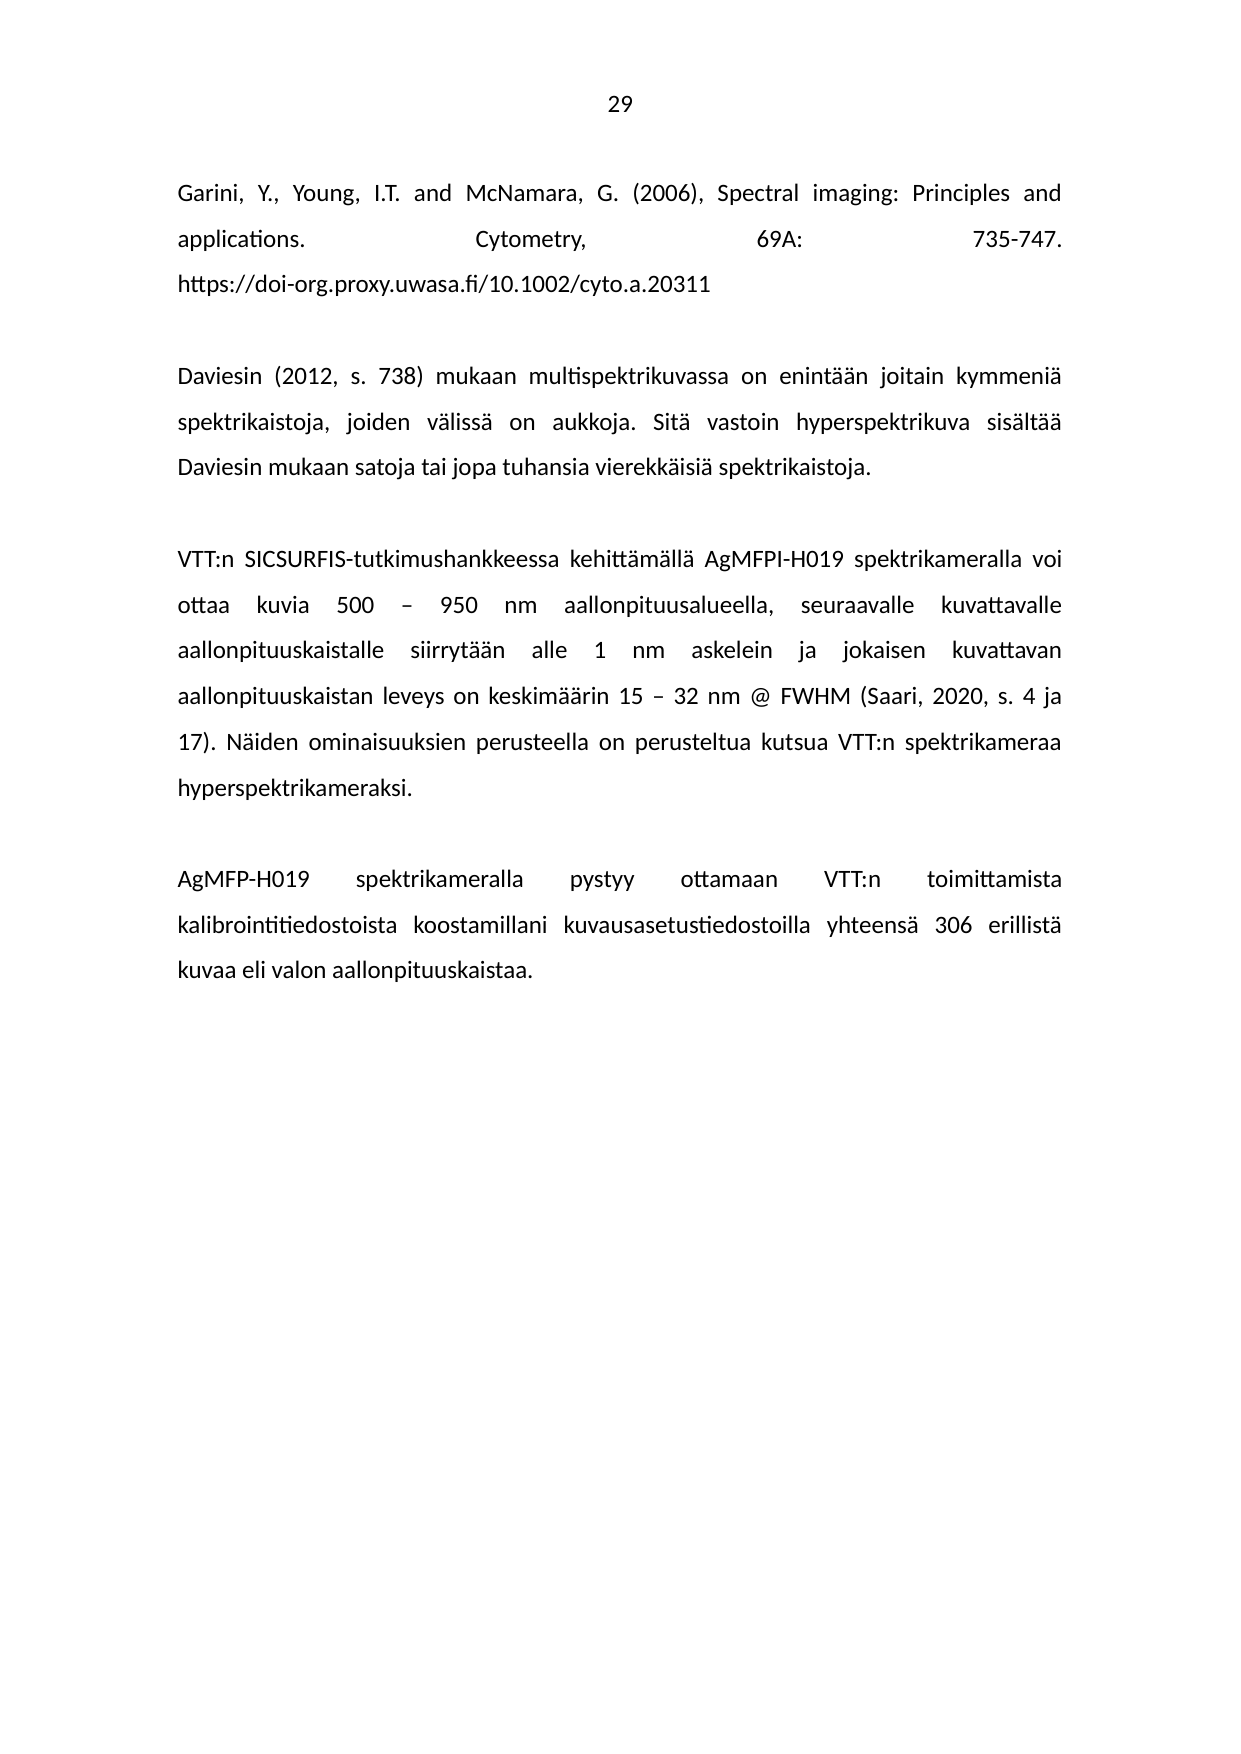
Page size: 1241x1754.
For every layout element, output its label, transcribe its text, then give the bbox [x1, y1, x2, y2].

text Garini, Y., Young, I.T. and McNamara, G. (2006), Spectral imaging: Principles and applications. Cytometry, 69A: 735-747. https://doi-org.proxy.uwasa.fi/10.1002/cyto.a.20311 [177, 177, 1063, 299]
text VTT:n SICSURFIS-tutkimushankkeessa kehittämällä AgMFPI-H019 spektrikameralla voi ottaa kuvia 500 – 950 nm aallonpituusalueella, seuraavalle kuvattavalle aallonpituuskaistalle siirrytään alle 1 nm askelein ja jokaisen kuvattavan aallonpituuskaistan leveys on keskimäärin 15 – 32 nm @ FWHM (Saari, 2020, s. 4 ja 17). Näiden ominaisuuksien perusteella on perusteltua kutsua VTT:n spektrikameraa hyperspektrikameraksi. [177, 543, 1063, 802]
text Daviesin (2012, s. 738) mukaan multispektrikuvassa on enintään joitain kymmeniä spektrikaistoja, joiden välissä on aukkoja. Sitä vastoin hyperspektrikuva sisältää Daviesin mukaan satoja tai jopa tuhansia vierekkäisiä spektrikaistoja. [177, 360, 1063, 482]
text AgMFP-H019 spektrikameralla pystyy ottamaan VTT:n toimittamista kalibrointitiedostoista koostamillani kuvausasetustiedostoilla yhteensä 306 erillistä kuvaa eli valon aallonpituuskaistaa. [177, 863, 1063, 985]
